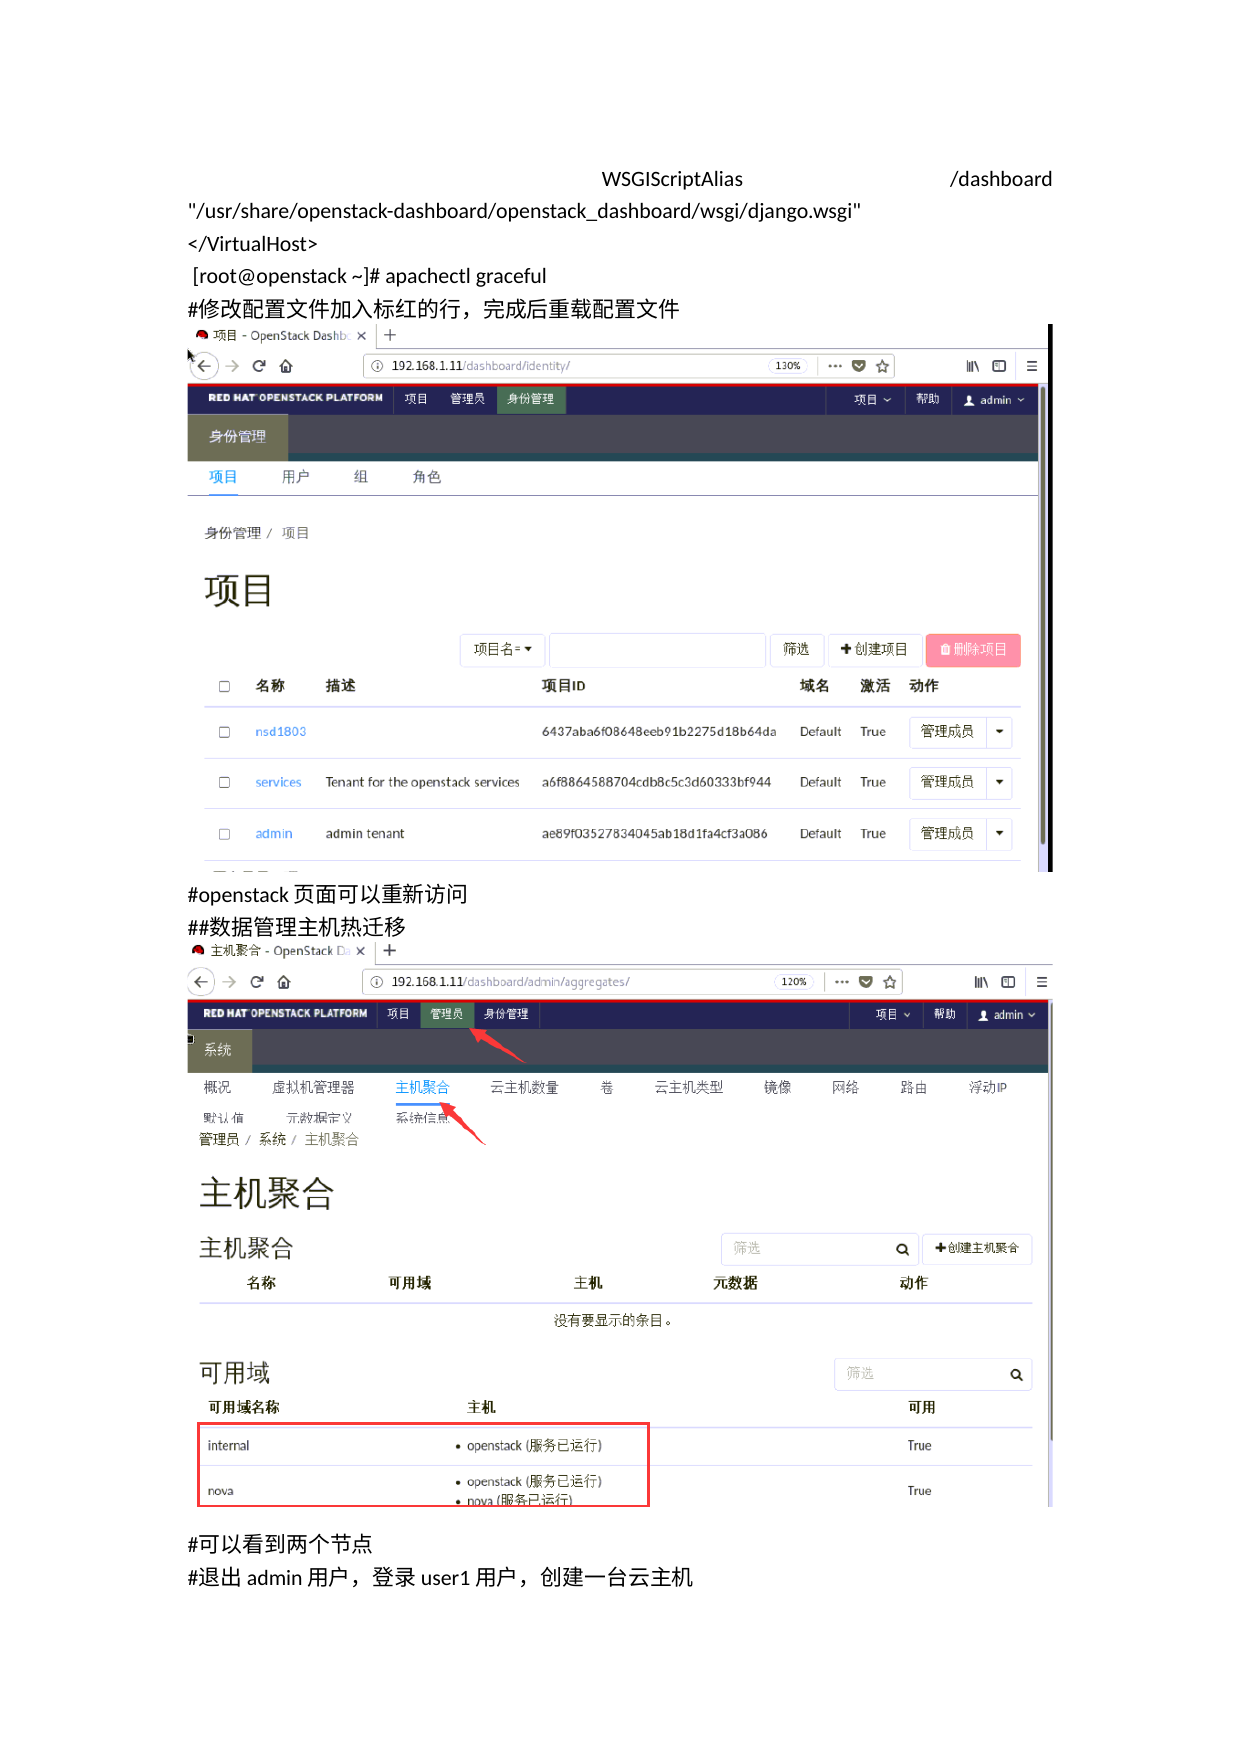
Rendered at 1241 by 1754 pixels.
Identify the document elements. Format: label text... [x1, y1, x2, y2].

text ##数据管理主机热迁移 [187, 909, 1053, 942]
text #openstack页面可以重新访问 [187, 877, 1053, 909]
text #修改配置文件加入标红的行，完成后重载配置文件 [187, 292, 1053, 324]
text #可以看到两个节点 [187, 1527, 1053, 1559]
text WSGIScriptAlias /dashboard "/usr/share/openstack-dashboard/openstack_dashboard/wsgi/django.wsgi" [187, 162, 1053, 227]
text #退出admin用户，登录user1用户，创建一台云主机 [187, 1559, 1053, 1592]
picture [187, 324, 1053, 872]
text </VirtualHost> [187, 227, 1053, 259]
text [root@openstack ~]# apachectl graceful [187, 259, 1053, 292]
picture [187, 942, 1053, 1507]
